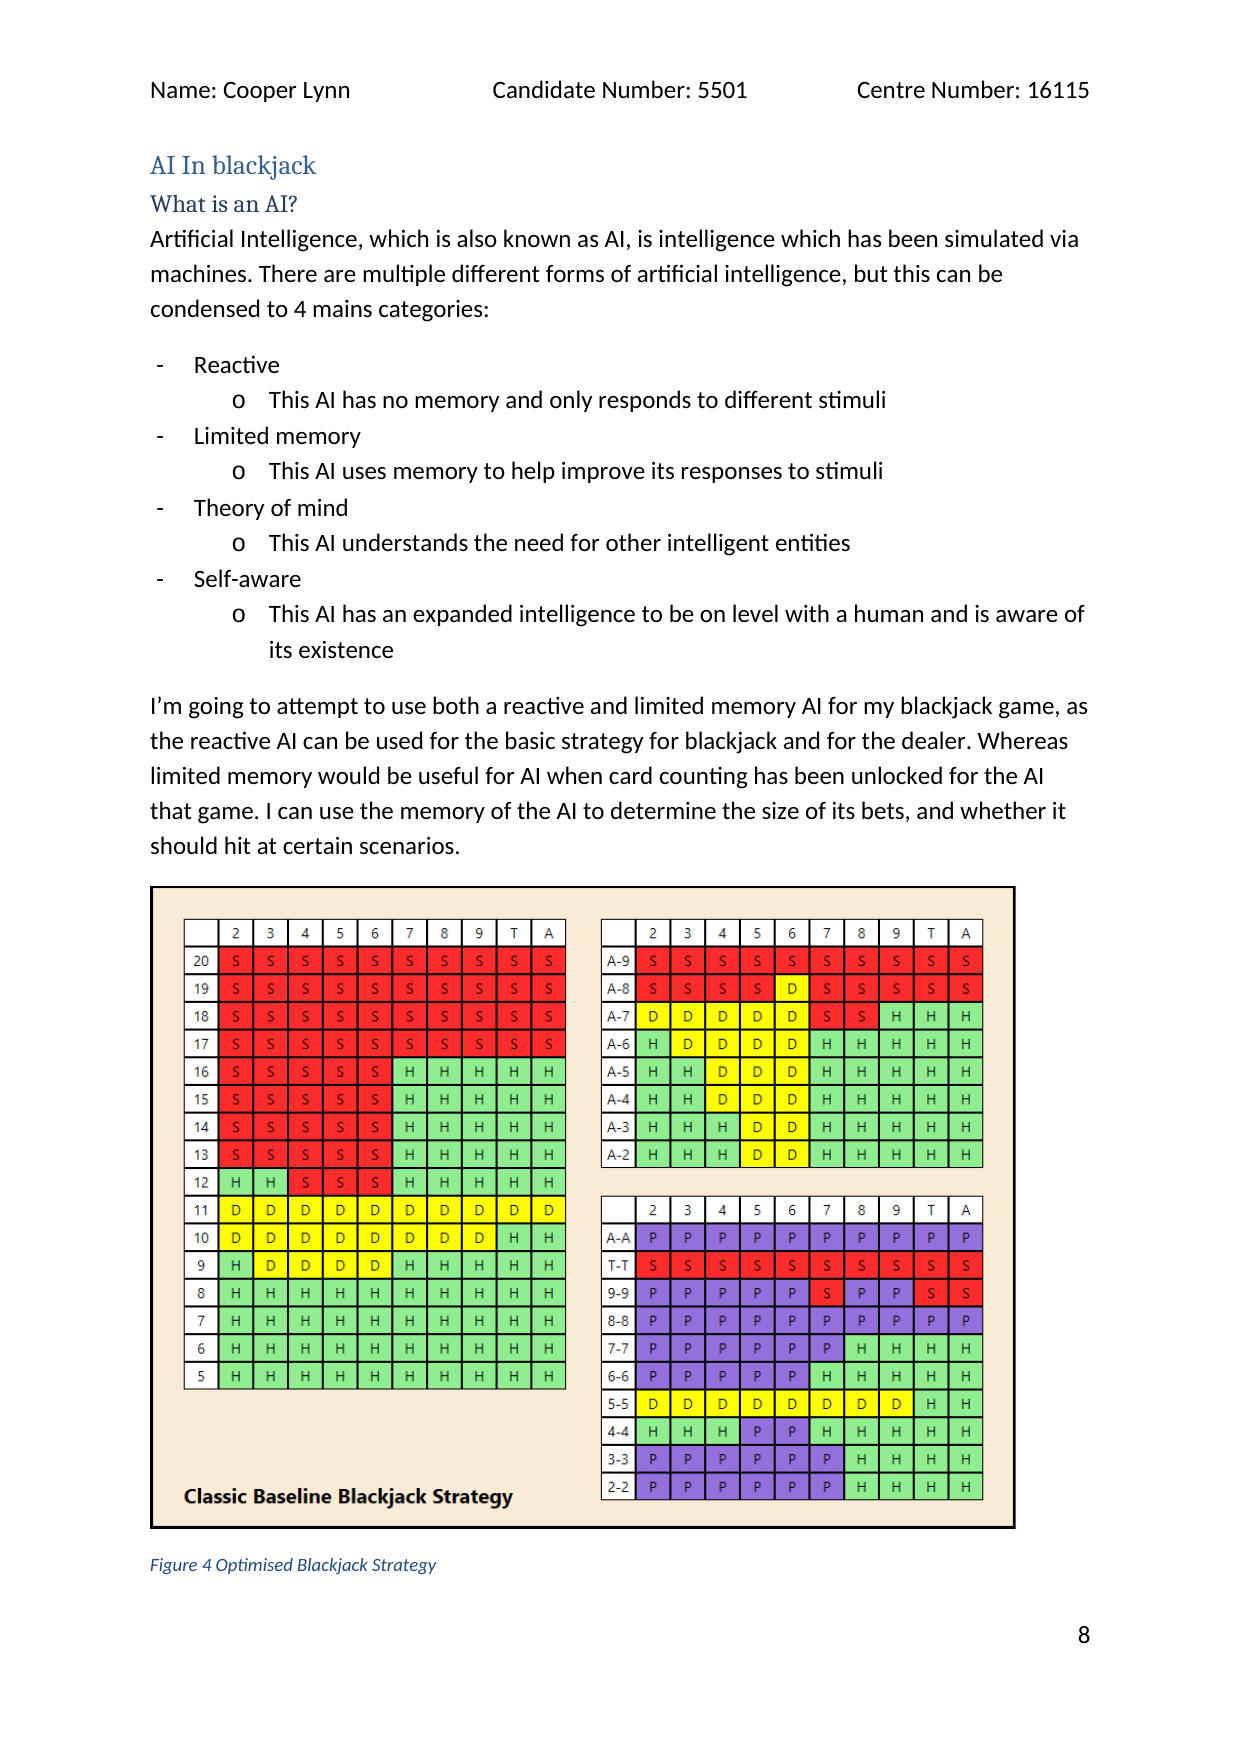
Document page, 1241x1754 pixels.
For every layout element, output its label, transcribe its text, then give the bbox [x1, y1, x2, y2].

list This AI uses memory to help improve its responses to stimuli [231, 455, 1090, 487]
list Limited memory [156, 420, 1090, 451]
text I’m going to attempt to use both a reactive and limited memory AI for my blackjack game, as the reactive AI can be used for the basic strategy for blackjack and for the dealer. Whereas limited memory would be useful for AI when card counting has been unlocked for the AI that game. I can use the memory of the AI to determine the size of its bets, and whether it should hit at certain scenarios. [150, 690, 1090, 861]
list Theory of mind [156, 492, 1090, 522]
list Reactive [156, 349, 1090, 379]
subtitle AI In blackjack [150, 150, 1090, 181]
subtitle What is an AI? [150, 190, 1090, 219]
picture [150, 886, 1016, 1529]
list This AI understands the need for other intelligent entities [231, 527, 1090, 558]
text Artificial Intelligence, which is also known as AI, is intelligence which has been simulated via machines. There are multiple different forms of artificial intelligence, but this can be condensed to 4 mains categories: [150, 223, 1090, 323]
list This AI has an expanded intelligence to be on level with a human and is aware of its existence [231, 598, 1090, 665]
list Self-aware [156, 563, 1090, 594]
list This AI has no memory and only responds to different stimuli [231, 384, 1090, 416]
